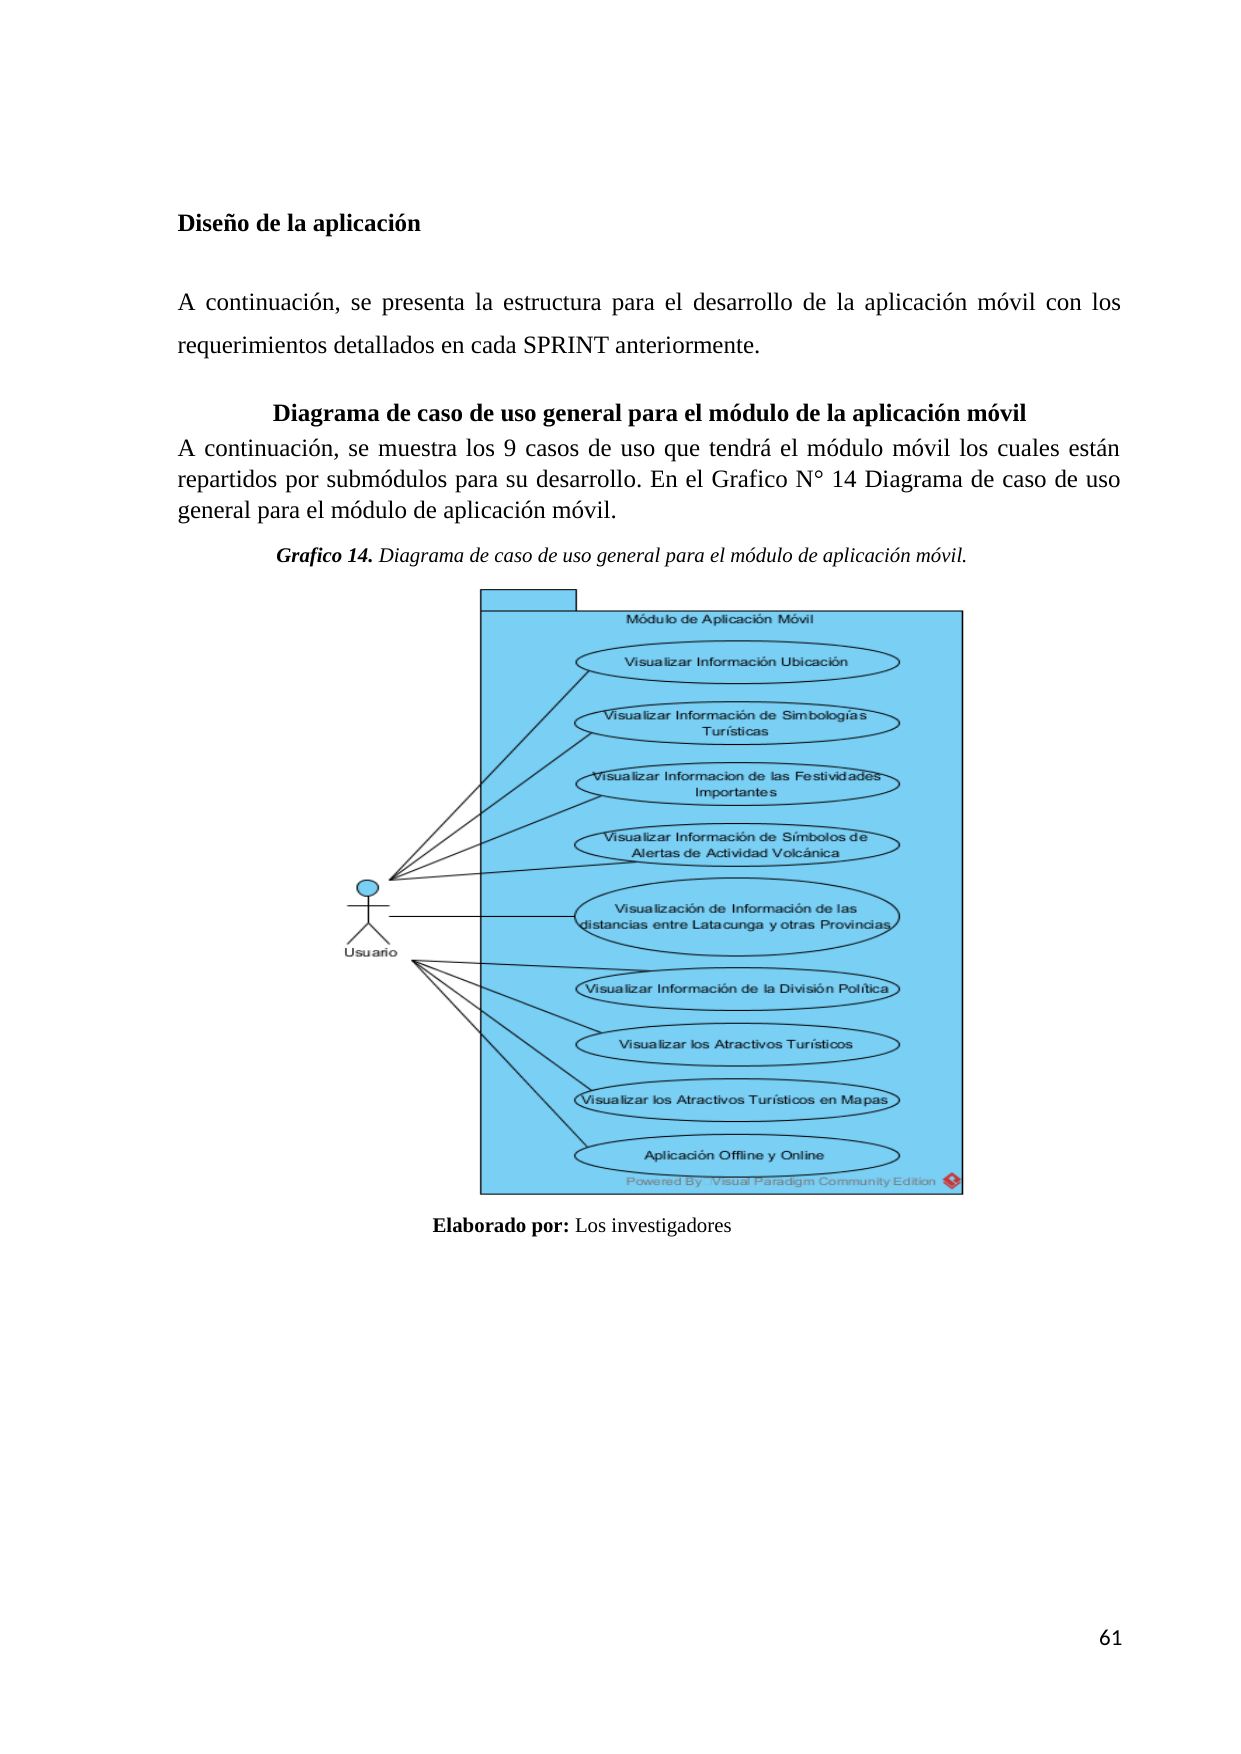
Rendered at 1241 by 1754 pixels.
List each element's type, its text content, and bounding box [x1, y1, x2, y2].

subtitle Diseño de la aplicación [177, 208, 1122, 237]
text Grafico 14. Diagrama de caso de uso general para el módulo de aplicación móvil. [177, 543, 1122, 567]
picture [331, 587, 969, 1199]
text A continuación, se muestra los 9 casos de uso que tendrá el módulo móvil los cuales están repartidos por submódulos para su desarrollo. En el Grafico N° 14 Diagrama de caso de uso general para el módulo de aplicación móvil. [177, 433, 1122, 524]
text A continuación, se presenta la estructura para el desarrollo de la aplicación móvil con los requerimientos detallados en cada SPRINT anteriormente. [177, 287, 1122, 358]
subtitle Diagrama de caso de uso general para el módulo de la aplicación móvil [177, 398, 1122, 427]
text Elaborado por: Los investigadores [177, 1213, 1122, 1237]
